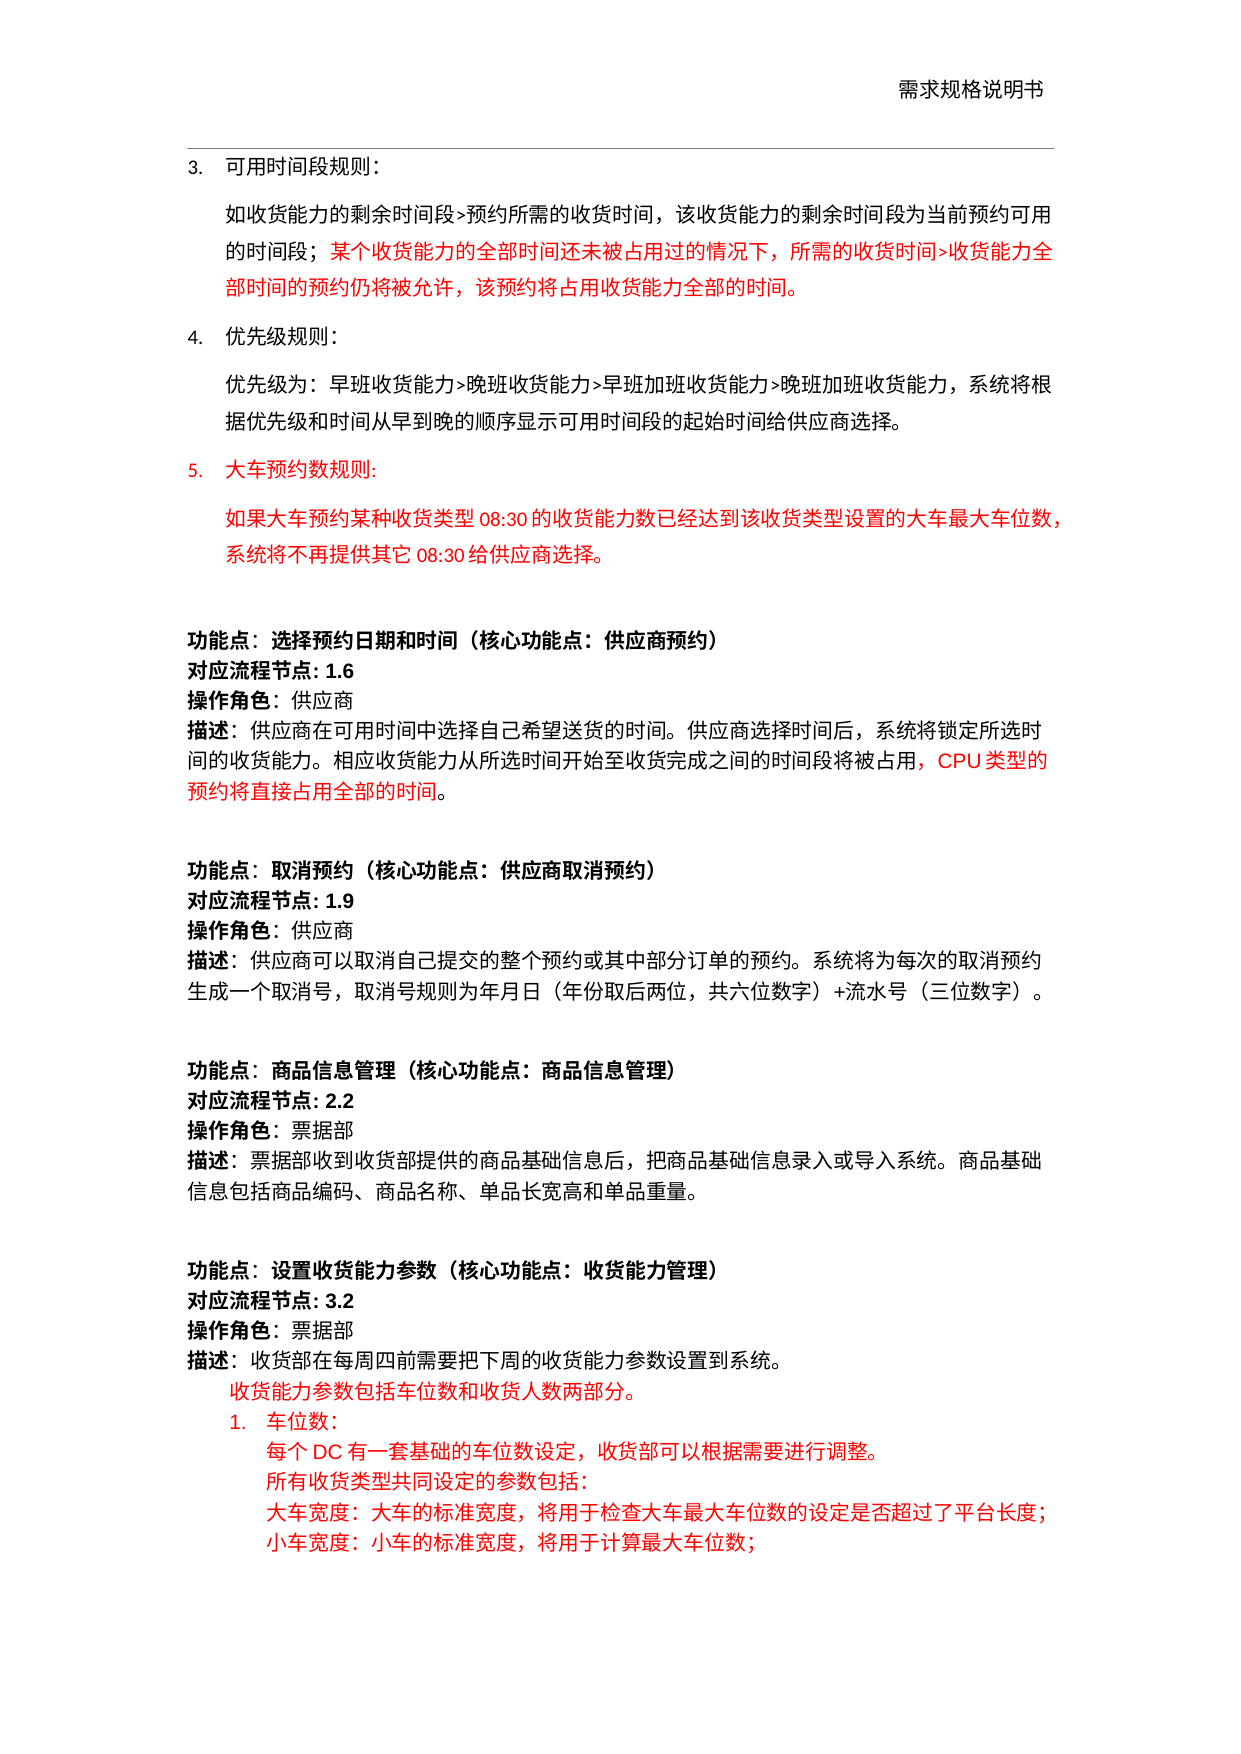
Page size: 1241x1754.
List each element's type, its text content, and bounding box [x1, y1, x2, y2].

text 小车宽度：小车的标准宽度，将用于计算最大车位数； [267, 1526, 1053, 1556]
text 功能点：设置收货能力参数（核心功能点：收货能力管理） 对应流程节点: 3.2 操作角色：票据部 描述：收货部在每周四前需要把下周的收货能力参数设置到系统。 [187, 1254, 1053, 1375]
text 优先级为：早班收货能力>晚班收货能力>早班加班收货能力>晚班加班收货能力，系统将根据优先级和时间从早到晚的顺序显示可用时间段的起始时间给供应商选择。 [225, 369, 1053, 435]
text 每个DC有一套基础的车位数设定，收货部可以根据需要进行调整。 [267, 1435, 1053, 1466]
text 如果大车预约某种收货类型08:30的收货能力数已经达到该收货类型设置的大车最大车位数，系统将不再提供其它08:30给供应商选择。 [225, 502, 1053, 569]
text 功能点：商品信息管理（核心功能点：商品信息管理） 对应流程节点: 2.2 操作角色：票据部 描述：票据部收到收货部提供的商品基础信息后，把商品基础信息录入或导入系统。商品基础信息包括商品编码、商品名称、单品长宽高和单品重量。 [187, 1054, 1053, 1205]
list 车位数： [229, 1405, 1053, 1435]
text 功能点：取消预约（核心功能点：供应商取消预约） 对应流程节点: 1.9 操作角色：供应商 描述：供应商可以取消自己提交的整个预约或其中部分订单的预约。系统将为每次的取消预约生成一个取消号，取消号规则为年月日（年份取后两位，共六位数字）+流水号（三位数字）。 [187, 854, 1053, 1005]
text 如收货能力的剩余时间段>预约所需的收货时间，该收货能力的剩余时间段为当前预约可用的时间段；某个收货能力的全部时间还未被占用过的情况下，所需的收货时间>收货能力全部时间的预约仍将被允许，该预约将占用收货能力全部的时间。 [225, 199, 1053, 301]
text 大车宽度：大车的标准宽度，将用于检查大车最大车位数的设定是否超过了平台长度； [267, 1496, 1053, 1526]
text 功能点：选择预约日期和时间（核心功能点：供应商预约） 对应流程节点: 1.6 操作角色：供应商 描述：供应商在可用时间中选择自己希望送货的时间。供应商选择时间后，系统将锁定所选时间的收货能力。相应收货能力从所选时间开始至收货完成之间的时间段将被占用，CPU类型的预约将直接占用全部的时间。 [187, 624, 1053, 805]
list 大车预约数规则: [187, 454, 1053, 484]
list 可用时间段规则： [187, 150, 1053, 180]
list 优先级规则： [187, 320, 1053, 350]
text 收货能力参数包括车位数和收货人数两部分。 [187, 1375, 1053, 1405]
text 所有收货类型共同设定的参数包括： [267, 1466, 1053, 1496]
